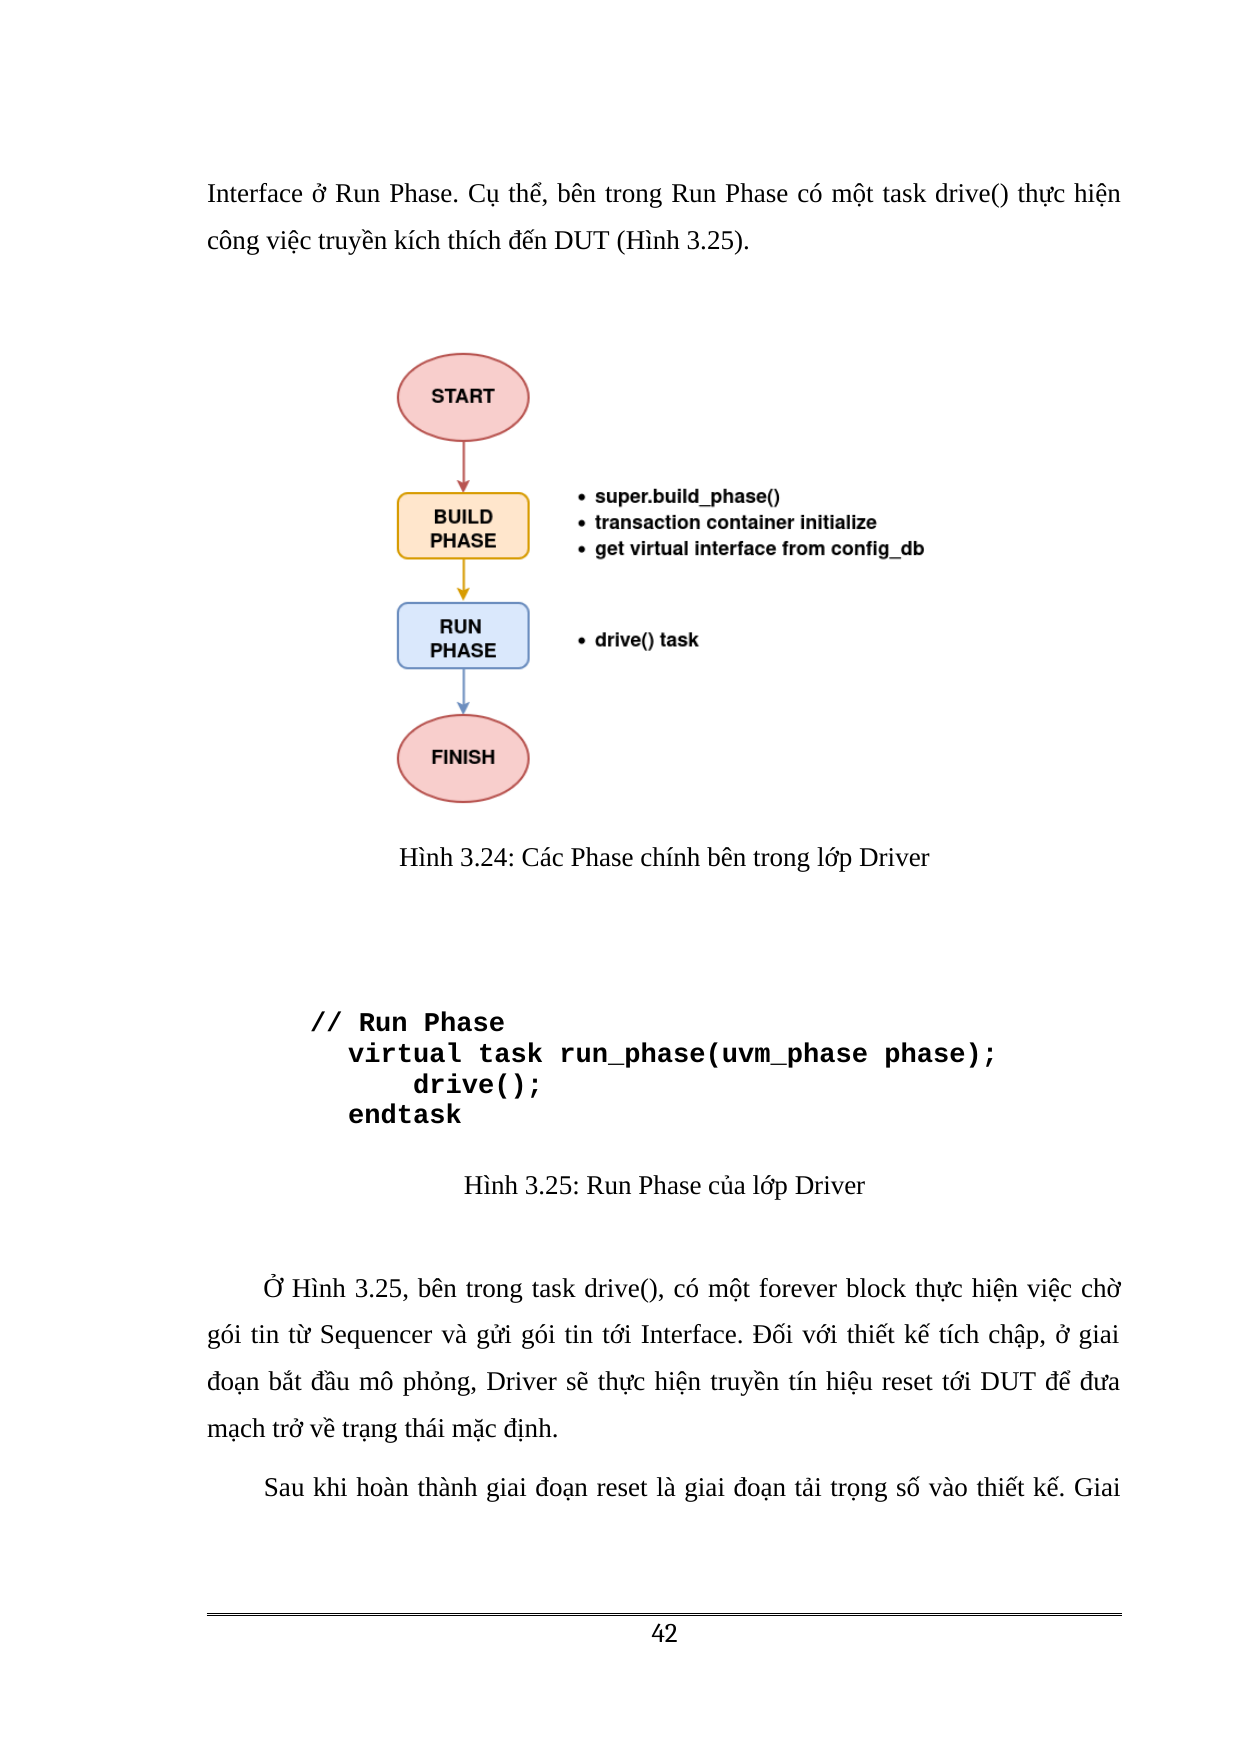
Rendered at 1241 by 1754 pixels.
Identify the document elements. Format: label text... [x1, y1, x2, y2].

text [207, 1471, 1122, 1502]
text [207, 177, 1122, 255]
picture [387, 342, 999, 814]
table_header // Run Phase virtual task run_phase(uvm_phase phase); drive(); endtask [277, 1004, 1046, 1169]
